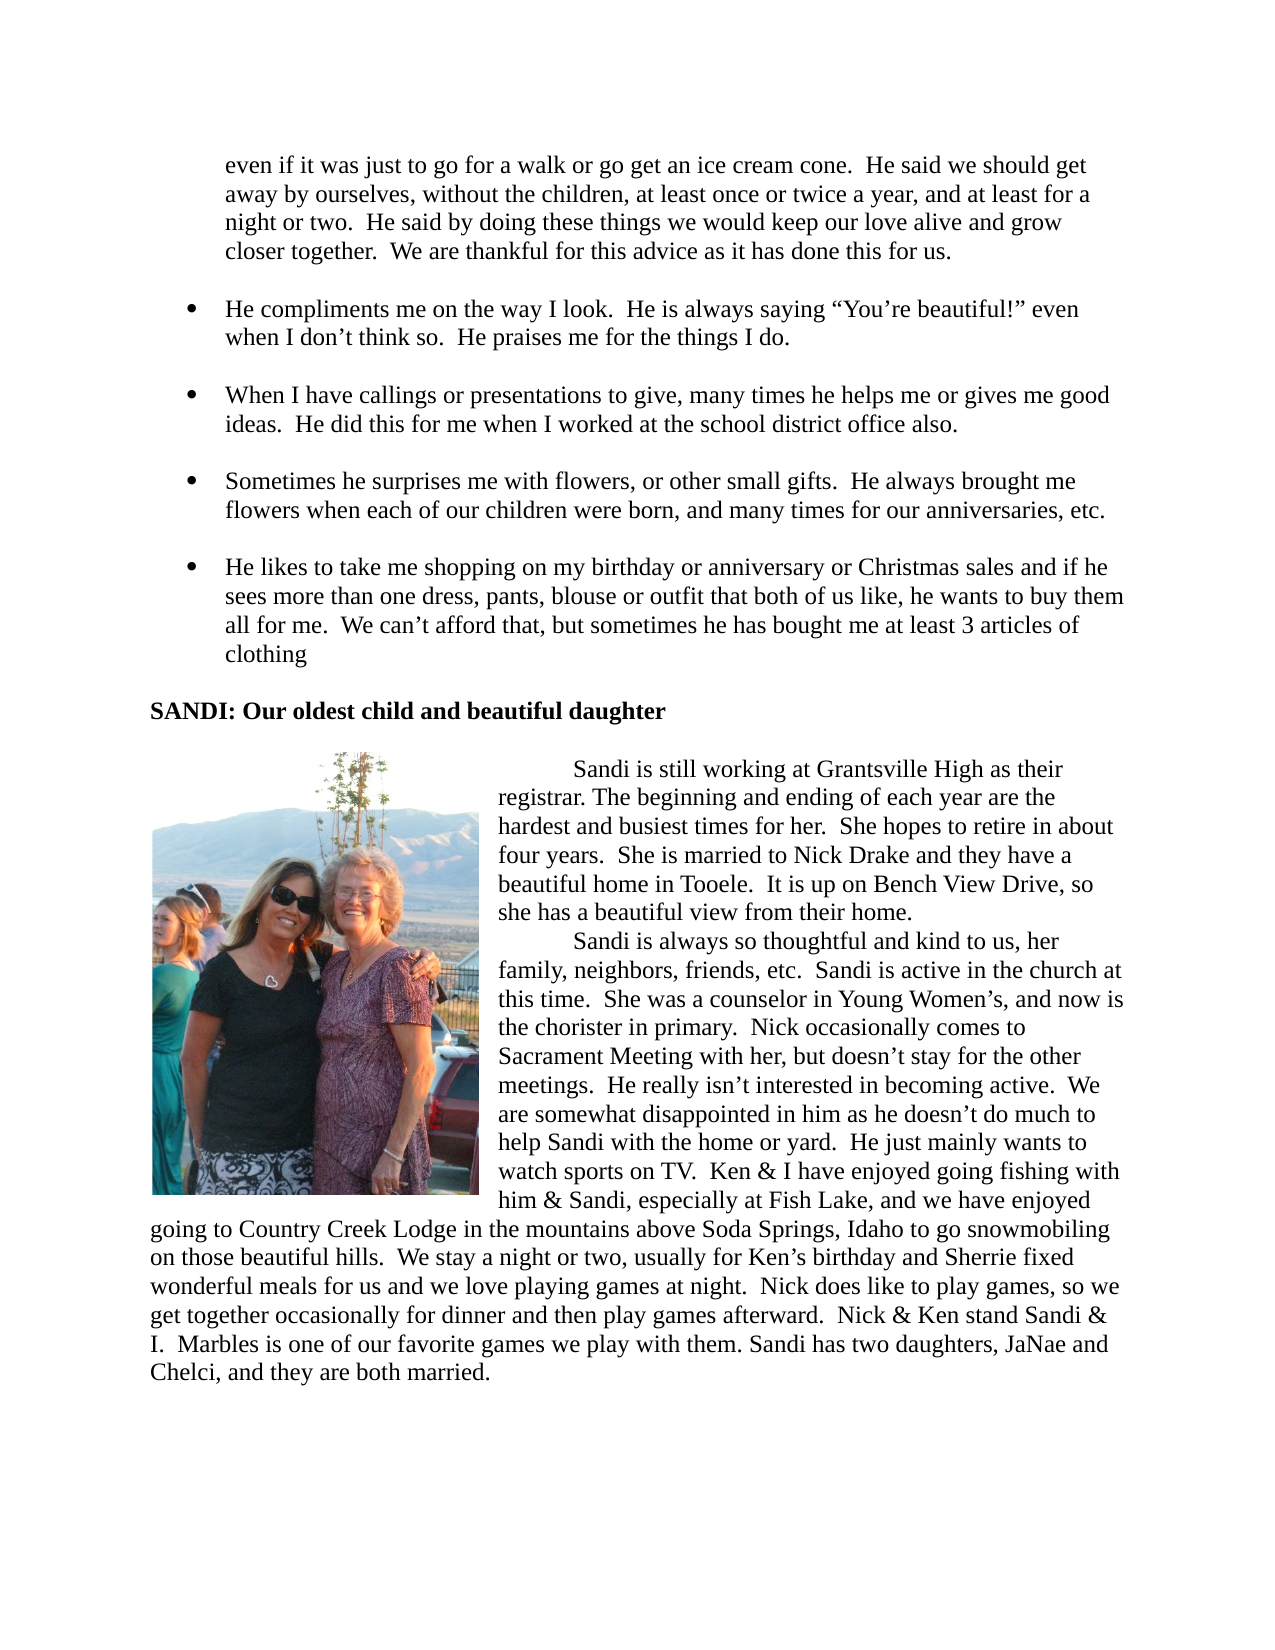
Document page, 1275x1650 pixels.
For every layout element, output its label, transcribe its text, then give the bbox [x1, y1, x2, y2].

list When I have callings or presentations to give, many times he helps me or gives me good ideas. He did this for me when I worked at the school district office also. [187, 380, 1125, 437]
picture [150, 752, 479, 1193]
list He compliments me on the way I look. He is always saying “You’re beautiful!” even when I don’t think so. He praises me for the things I do. [187, 294, 1125, 351]
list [187, 150, 1125, 265]
text Sandi is still working at Grantsville High as their registrar. The beginning and ending of each year are the hardest and busiest times for her. She hopes to retire in about four years. She is married to Nick Drake and they have a beautiful home in Tooele. It is up on Bench View Drive, so she has a beautiful view from their home. [479, 754, 1125, 926]
list Sometimes he surprises me with flowers, or other small gifts. He always brought me flowers when each of our children were born, and many times for our anniversaries, etc. [187, 466, 1125, 524]
text SANDI: Our oldest child and beautiful daughter [150, 696, 1125, 725]
text Sandi is always so thoughtful and kind to us, her family, neighbors, friends, etc. Sandi is active in the church at this time. She was a counselor in Young Women’s, and now is the chorister in primary. Nick occasionally comes to Sacrament Meeting with her, but doesn’t stay for the other meetings. He really isn’t interested in becoming active. We are somewhat disappointed in him as he doesn’t do much to help Sandi with the home or yard. He just mainly wants to watch sports on TV. Ken & I have enjoyed going fishing with him & Sandi, especially at Fish Lake, and we have enjoyed going to Country Creek Lodge in the mountains above Soda Springs, Idaho to go snowmobiling on those beautiful hills. We stay a night or two, usually for Ken’s birthday and Sherrie fixed wonderful meals for us and we love playing games at night. Nick does like to play games, so we get together occasionally for dinner and then play games afterward. Nick & Ken stand Sandi & I. Marbles is one of our favorite games we play with them. Sandi has two daughters, JaNae and Chelci, and they are both married. [150, 926, 1125, 1386]
list He likes to take me shopping on my birthday or anniversary or Christmas sales and if he sees more than one dress, pants, blouse or outfit that both of us like, he wants to buy them all for me. We can’t afford that, but sometimes he has bought me at least 3 articles of clothing [187, 552, 1125, 667]
